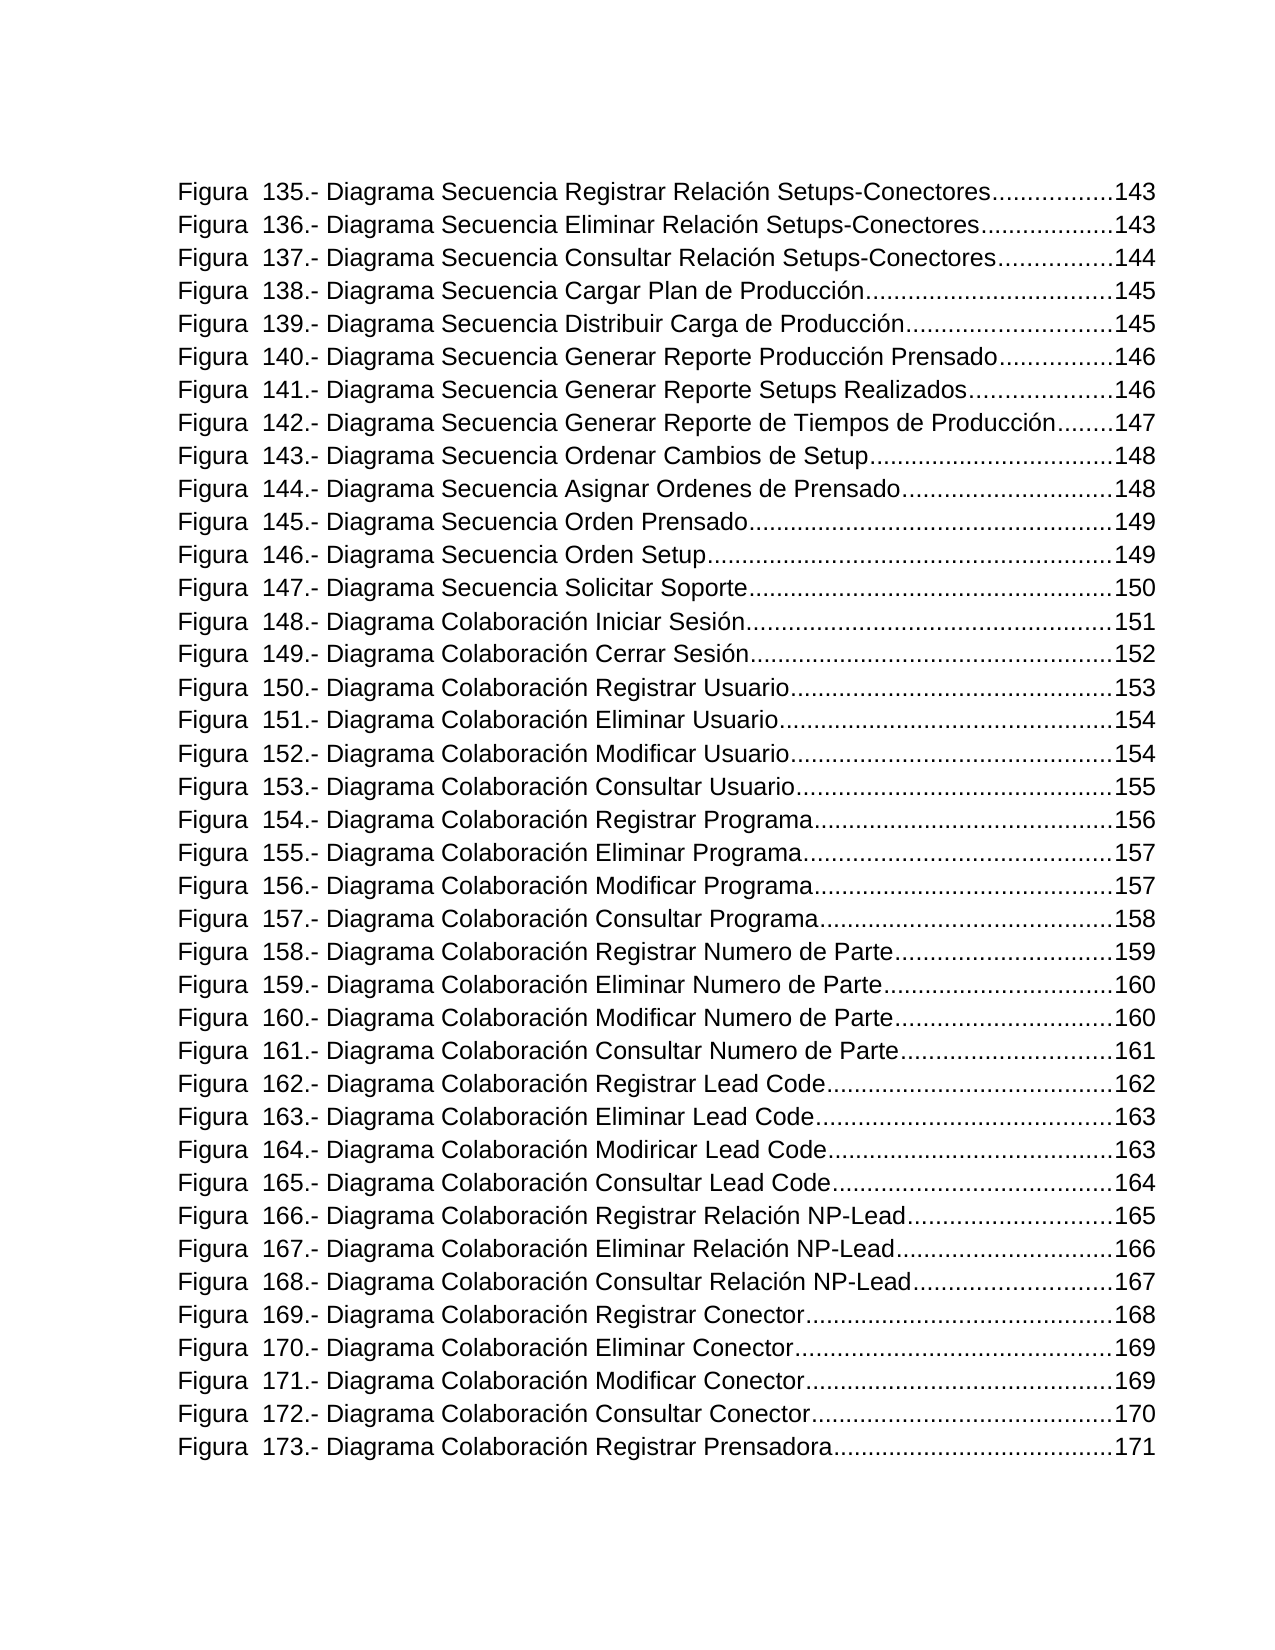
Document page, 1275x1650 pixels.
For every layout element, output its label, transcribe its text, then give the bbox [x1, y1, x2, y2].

text Figura 157.- Diagrama Colaboración Consultar Programa 158 [177, 904, 1157, 932]
text Figura 138.- Diagrama Secuencia Cargar Plan de Producción 145 [177, 276, 1157, 305]
text Figura 154.- Diagrama Colaboración Registrar Programa 156 [177, 804, 1157, 833]
text Figura 149.- Diagrama Colaboración Cerrar Sesión 152 [177, 639, 1157, 668]
text Figura 153.- Diagrama Colaboración Consultar Usuario 155 [177, 772, 1157, 800]
text Figura 135.- Diagrama Secuencia Registrar Relación Setups-Conectores 143 [177, 177, 1157, 206]
text Figura 167.- Diagrama Colaboración Eliminar Relación NP-Lead 166 [177, 1234, 1157, 1263]
text Figura 168.- Diagrama Colaboración Consultar Relación NP-Lead 167 [177, 1267, 1157, 1296]
text Figura 172.- Diagrama Colaboración Consultar Conector 170 [177, 1399, 1157, 1428]
text Figura 147.- Diagrama Secuencia Solicitar Soporte 150 [177, 573, 1157, 602]
text Figura 152.- Diagrama Colaboración Modificar Usuario 154 [177, 738, 1157, 767]
text Figura 159.- Diagrama Colaboración Eliminar Numero de Parte 160 [177, 970, 1157, 998]
text Figura 148.- Diagrama Colaboración Iniciar Sesión 151 [177, 606, 1157, 635]
text Figura 143.- Diagrama Secuencia Ordenar Cambios de Setup 148 [177, 441, 1157, 470]
text Figura 144.- Diagrama Secuencia Asignar Ordenes de Prensado 148 [177, 474, 1157, 503]
text Figura 150.- Diagrama Colaboración Registrar Usuario 153 [177, 672, 1157, 701]
text Figura 164.- Diagrama Colaboración Modiricar Lead Code 163 [177, 1135, 1157, 1163]
text Figura 146.- Diagrama Secuencia Orden Setup 149 [177, 540, 1157, 569]
text Figura 156.- Diagrama Colaboración Modificar Programa 157 [177, 871, 1157, 899]
text Figura 163.- Diagrama Colaboración Eliminar Lead Code 163 [177, 1102, 1157, 1131]
text Figura 145.- Diagrama Secuencia Orden Prensado 149 [177, 507, 1157, 536]
text Figura 136.- Diagrama Secuencia Eliminar Relación Setups-Conectores 143 [177, 210, 1157, 239]
text Figura 169.- Diagrama Colaboración Registrar Conector 168 [177, 1300, 1157, 1329]
text Figura 140.- Diagrama Secuencia Generar Reporte Producción Prensado 146 [177, 342, 1157, 371]
text Figura 161.- Diagrama Colaboración Consultar Numero de Parte 161 [177, 1036, 1157, 1064]
text Figura 141.- Diagrama Secuencia Generar Reporte Setups Realizados 146 [177, 375, 1157, 404]
text Figura 171.- Diagrama Colaboración Modificar Conector 169 [177, 1366, 1157, 1395]
text Figura 137.- Diagrama Secuencia Consultar Relación Setups-Conectores 144 [177, 243, 1157, 272]
text Figura 139.- Diagrama Secuencia Distribuir Carga de Producción 145 [177, 309, 1157, 338]
text Figura 151.- Diagrama Colaboración Eliminar Usuario 154 [177, 706, 1157, 734]
text Figura 142.- Diagrama Secuencia Generar Reporte de Tiempos de Producción 147 [177, 408, 1157, 437]
text Figura 155.- Diagrama Colaboración Eliminar Programa 157 [177, 838, 1157, 866]
text Figura 158.- Diagrama Colaboración Registrar Numero de Parte 159 [177, 937, 1157, 965]
text Figura 166.- Diagrama Colaboración Registrar Relación NP-Lead 165 [177, 1201, 1157, 1229]
text Figura 170.- Diagrama Colaboración Eliminar Conector 169 [177, 1333, 1157, 1362]
text Figura 160.- Diagrama Colaboración Modificar Numero de Parte 160 [177, 1003, 1157, 1031]
text Figura 173.- Diagrama Colaboración Registrar Prensadora 171 [177, 1432, 1157, 1461]
text Figura 165.- Diagrama Colaboración Consultar Lead Code 164 [177, 1168, 1157, 1197]
text Figura 162.- Diagrama Colaboración Registrar Lead Code 162 [177, 1069, 1157, 1097]
